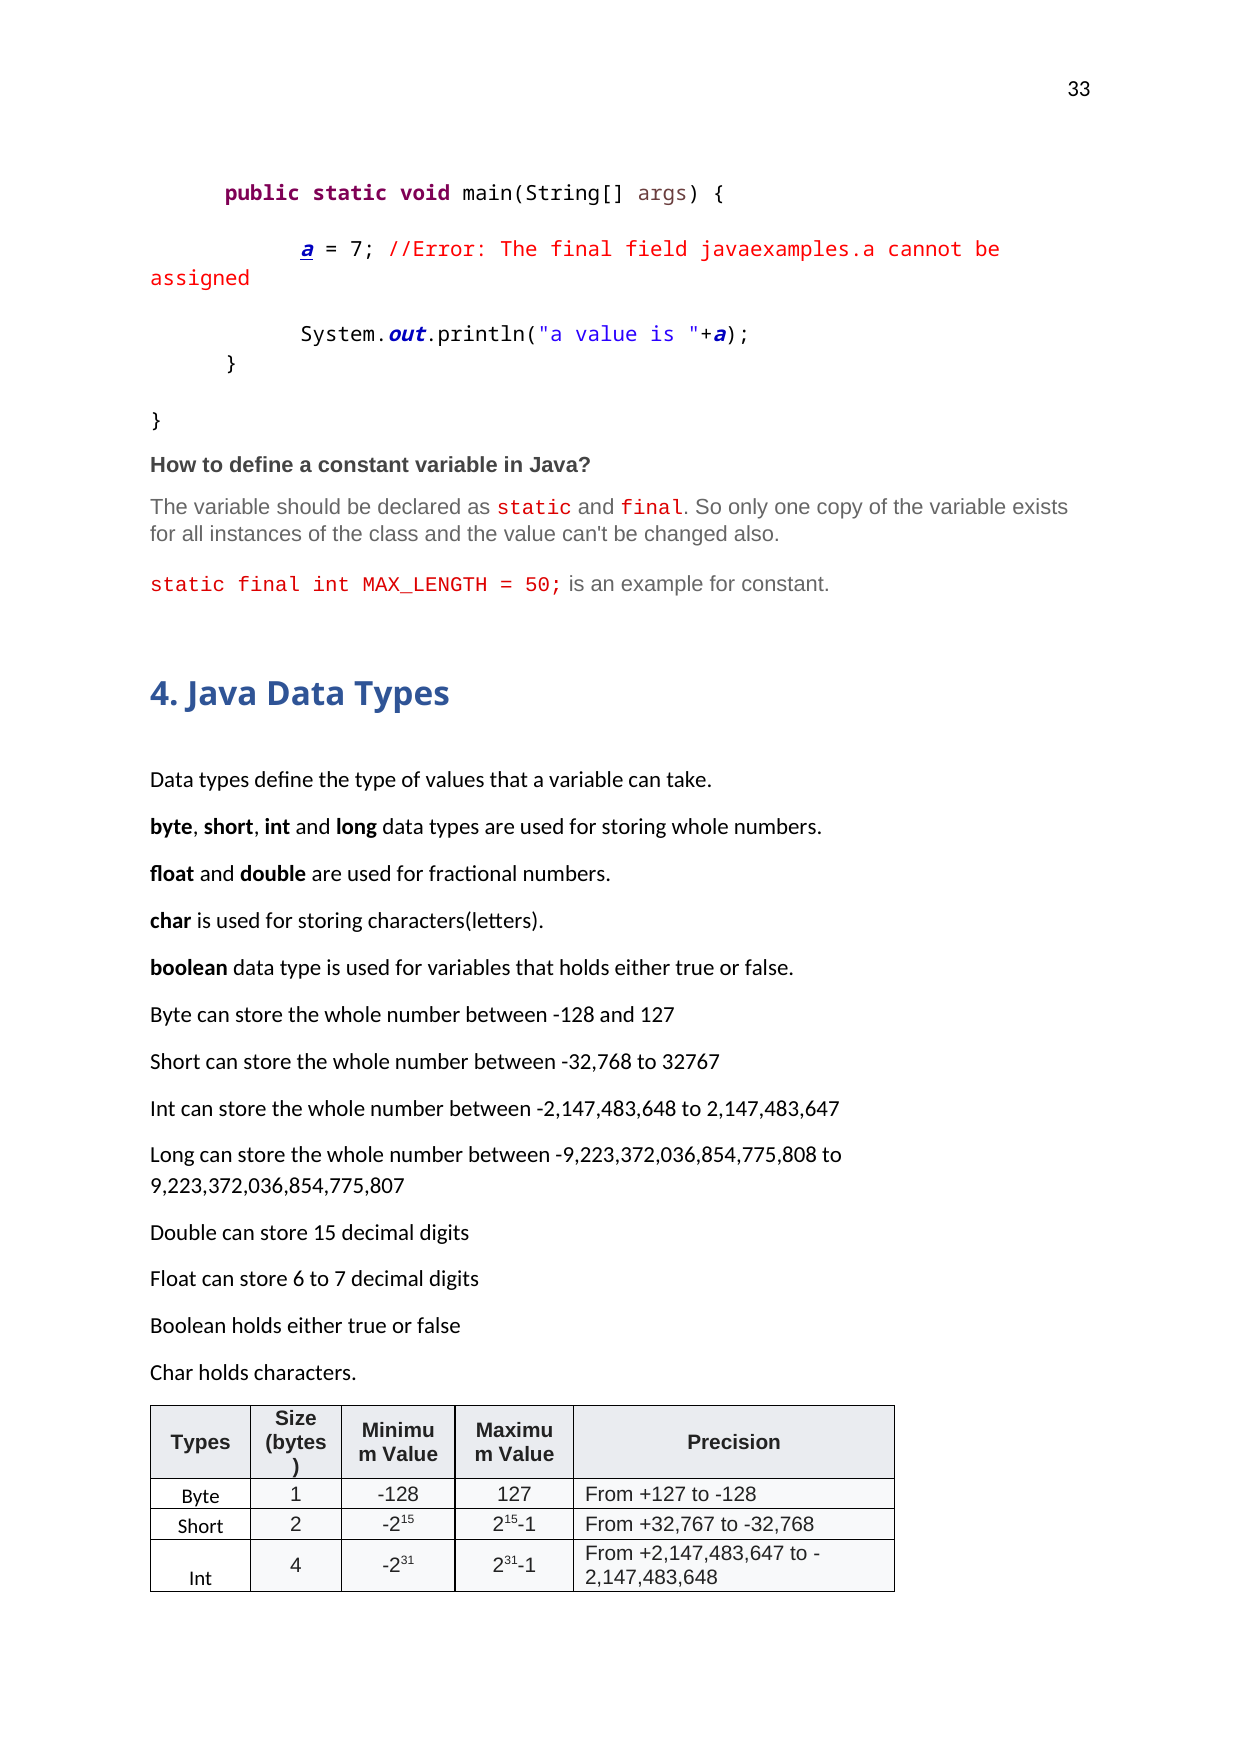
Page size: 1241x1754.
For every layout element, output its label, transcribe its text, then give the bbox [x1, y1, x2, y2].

text boolean data type is used for variables that holds either true or false. [150, 953, 1090, 981]
text byte, short, int and long data types are used for storing whole numbers. [150, 812, 1090, 840]
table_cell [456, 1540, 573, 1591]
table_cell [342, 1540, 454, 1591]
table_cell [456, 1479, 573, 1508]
text } [150, 348, 1090, 376]
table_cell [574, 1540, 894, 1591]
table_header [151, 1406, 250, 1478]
text System.out.println("a value is "+a); [150, 319, 1090, 348]
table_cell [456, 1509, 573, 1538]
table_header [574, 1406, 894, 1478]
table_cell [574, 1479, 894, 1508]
text The variable should be declared as static and final. So only one copy of the variable exists for all instances of the class and the value can't be changed also. static final int MAX_LENGTH = 50; is an example for constant. [150, 494, 1090, 598]
text } [150, 405, 1090, 433]
text Long can store the whole number between -9,223,372,036,854,775,808 to 9,223,372,036,854,775,807 [150, 1141, 1090, 1199]
text Float can store 6 to 7 decimal digits [150, 1264, 1090, 1292]
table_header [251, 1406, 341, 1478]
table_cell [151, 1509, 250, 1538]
text Double can store 15 decimal digits [150, 1218, 1090, 1246]
text char is used for storing characters(letters). [150, 906, 1090, 934]
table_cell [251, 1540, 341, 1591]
text a = 7; //Error: The final field javaexamples.a cannot be assigned [150, 234, 1090, 291]
subtitle 4. Java Data Types [150, 670, 1090, 715]
text Int can store the whole number between -2,147,483,648 to 2,147,483,647 [150, 1094, 1090, 1122]
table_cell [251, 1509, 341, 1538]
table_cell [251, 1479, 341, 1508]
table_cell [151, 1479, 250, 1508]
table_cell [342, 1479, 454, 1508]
text Boolean holds either true or false [150, 1311, 1090, 1339]
text How to define a constant variable in Java? [150, 452, 1090, 477]
text public static void main(String[] args) { [150, 178, 1090, 206]
text Char holds characters. [150, 1358, 1090, 1386]
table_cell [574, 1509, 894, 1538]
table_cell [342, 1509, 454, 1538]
text Byte can store the whole number between -128 and 127 [150, 1000, 1090, 1028]
text float and double are used for fractional numbers. [150, 859, 1090, 887]
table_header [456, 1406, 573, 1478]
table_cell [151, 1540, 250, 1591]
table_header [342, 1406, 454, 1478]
text Short can store the whole number between -32,768 to 32767 [150, 1047, 1090, 1075]
text Data types define the type of values that a variable can take. [150, 766, 1090, 793]
